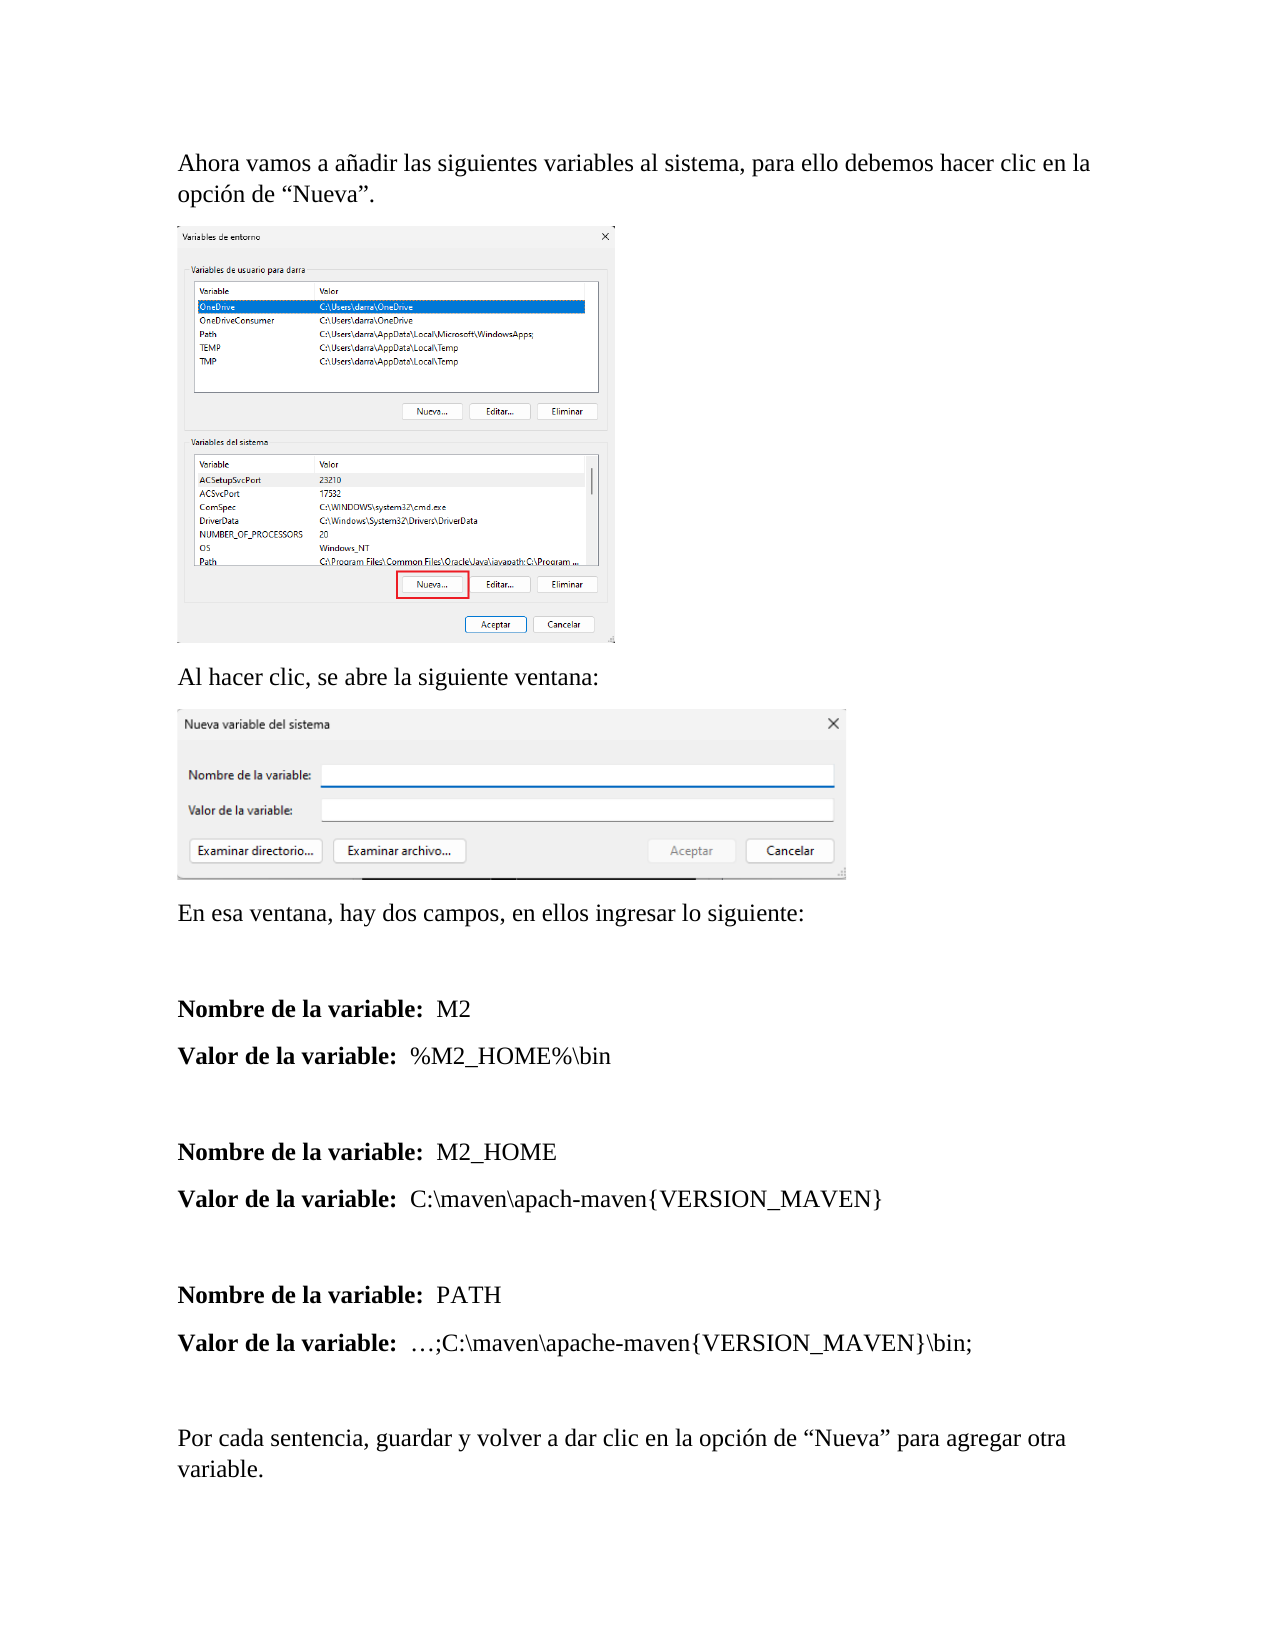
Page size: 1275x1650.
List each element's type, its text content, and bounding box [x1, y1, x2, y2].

text Nombre de la variable: M2 [177, 994, 1098, 1022]
text En esa ventana, hay dos campos, en ellos ingresar lo siguiente: [177, 898, 1098, 927]
text Nombre de la variable: M2_HOME [177, 1137, 1098, 1166]
text Valor de la variable: C:\maven\apach-maven{VERSION_MAVEN} [177, 1184, 1098, 1213]
picture [177, 709, 847, 880]
text Al hacer clic, se abre la siguiente ventana: [177, 662, 1098, 690]
text Nombre de la variable: PATH [177, 1280, 1098, 1309]
picture [177, 226, 615, 643]
text Ahora vamos a añadir las siguientes variables al sistema, para ello debemos hacer clic en la opción de “Nueva”. [177, 148, 1098, 207]
text Valor de la variable: …;C:\maven\apache-maven{VERSION_MAVEN}\bin; [177, 1328, 1098, 1356]
text Valor de la variable: %M2_HOME%\bin [177, 1041, 1098, 1070]
text Por cada sentencia, guardar y volver a dar clic en la opción de “Nueva” para agregar otra variable. [177, 1423, 1098, 1483]
